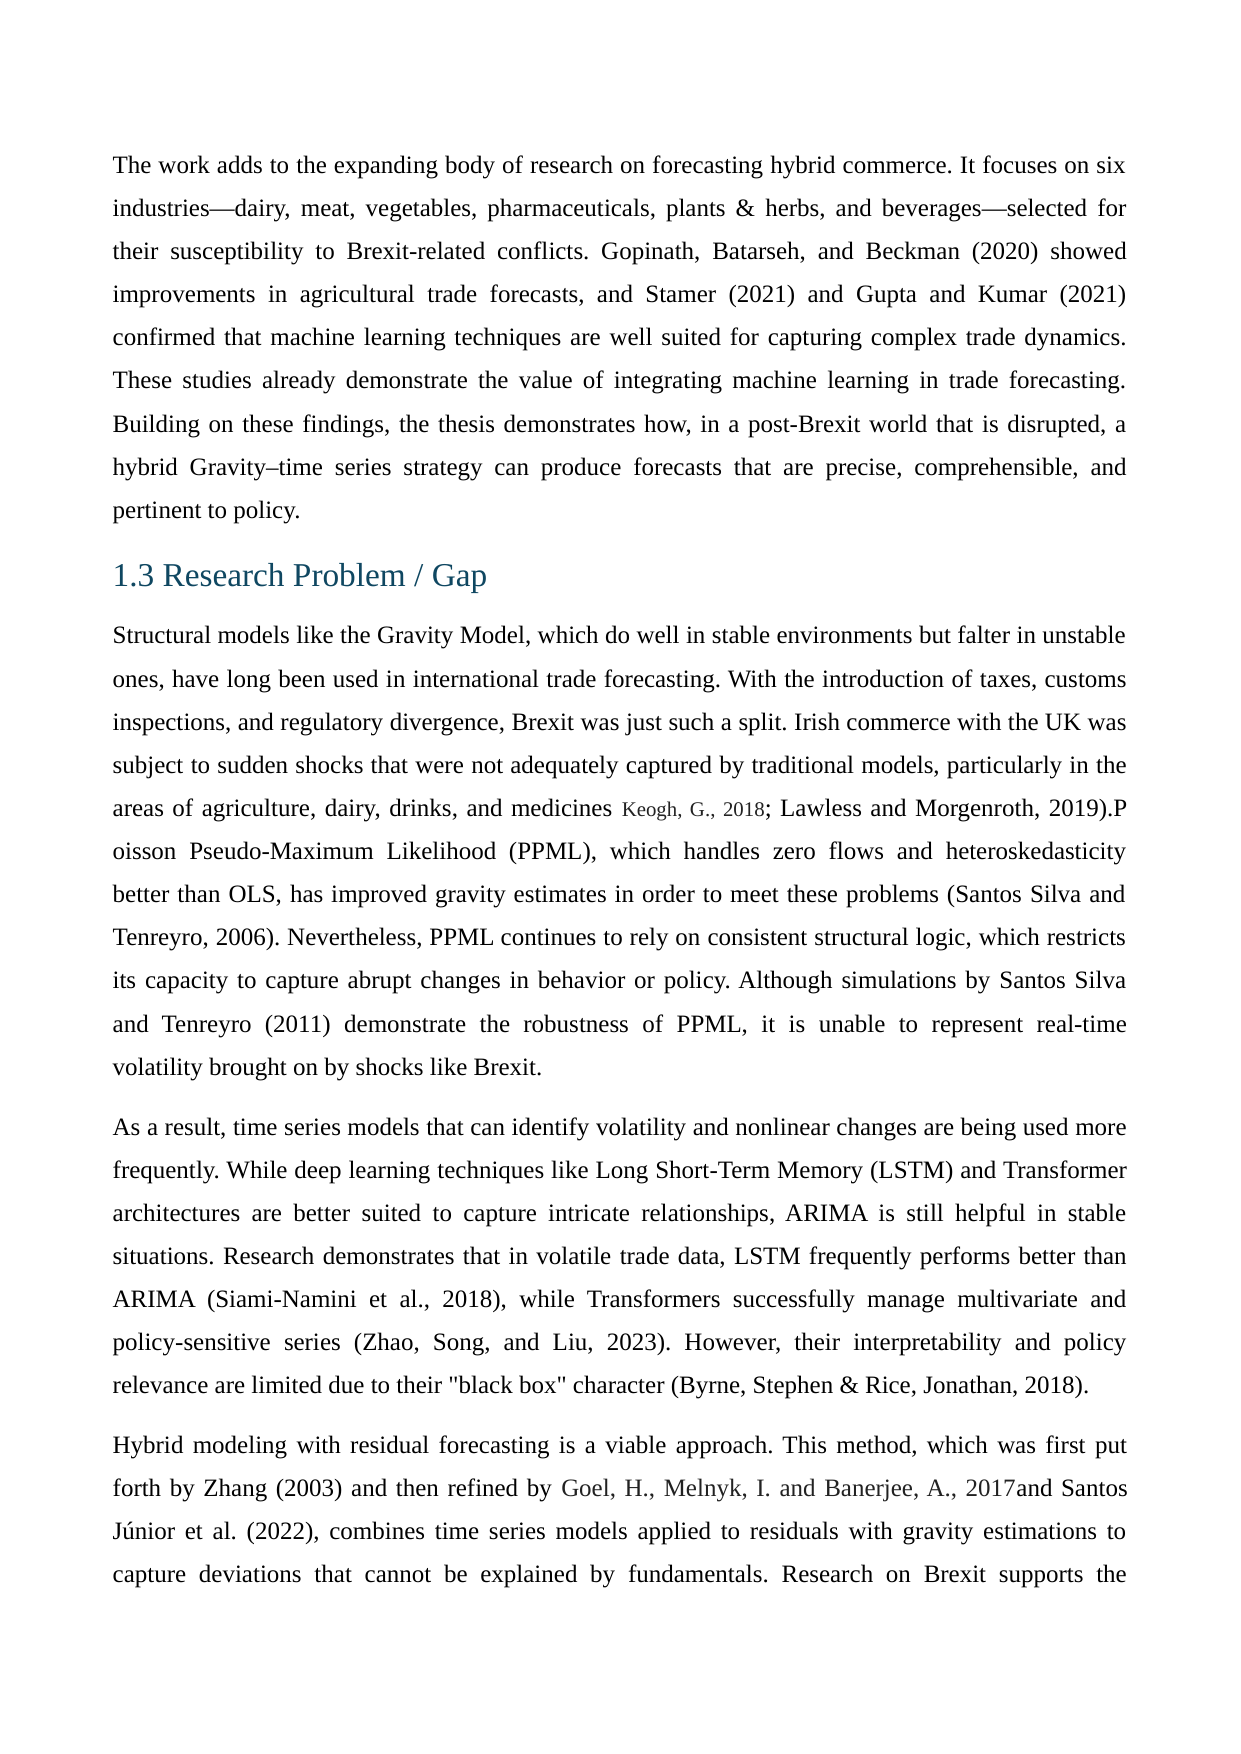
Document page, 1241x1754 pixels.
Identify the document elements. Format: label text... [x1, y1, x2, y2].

text The work adds to the expanding body of research on forecasting hybrid commerce. It focuses on six industries—dairy, meat, vegetables, pharmaceuticals, plants & herbs, and beverages—selected for their susceptibility to Brexit-related conflicts. Gopinath, Batarseh, and Beckman (2020) showed improvements in agricultural trade forecasts, and Stamer (2021) and Gupta and Kumar (2021) confirmed that machine learning techniques are well suited for capturing complex trade dynamics. These studies already demonstrate the value of integrating machine learning in trade forecasting. Building on these findings, the thesis demonstrates how, in a post-Brexit world that is disrupted, a hybrid Gravity–time series strategy can produce forecasts that are precise, comprehensible, and pertinent to policy. [112, 150, 1128, 524]
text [112, 1430, 1128, 1588]
text Structural models like the Gravity Model, which do well in stable environments but falter in unstable ones, have long been used in international trade forecasting. With the introduction of taxes, customs inspections, and regulatory divergence, Brexit was just such a split. Irish commerce with the UK was subject to sudden shocks that were not adequately captured by traditional models, particularly in the areas of agriculture, dairy, drinks, and medicines Keogh, G., 2018; Lawless and Morgenroth, 2019).P oisson Pseudo-Maximum Likelihood (PPML), which handles zero flows and heteroskedasticity better than OLS, has improved gravity estimates in order to meet these problems (Santos Silva and Tenreyro, 2006). Nevertheless, PPML continues to rely on consistent structural logic, which restricts its capacity to capture abrupt changes in behavior or policy. Although simulations by Santos Silva and Tenreyro (2011) demonstrate the robustness of PPML, it is unable to represent real-time volatility brought on by shocks like Brexit. [112, 621, 1128, 1081]
text As a result, time series models that can identify volatility and nonlinear changes are being used more frequently. While deep learning techniques like Long Short-Term Memory (LSTM) and Transformer architectures are better suited to capture intricate relationships, ARIMA is still helpful in stable situations. Research demonstrates that in volatile trade data, LSTM frequently performs better than ARIMA (Siami-Namini et al., 2018), while Transformers successfully manage multivariate and policy-sensitive series (Zhao, Song, and Liu, 2023). However, their interpretability and policy relevance are limited due to their "black box" character (Byrne, Stephen & Rice, Jonathan, 2018). [112, 1112, 1128, 1399]
subtitle 1.3 Research Problem / Gap [112, 555, 1128, 593]
